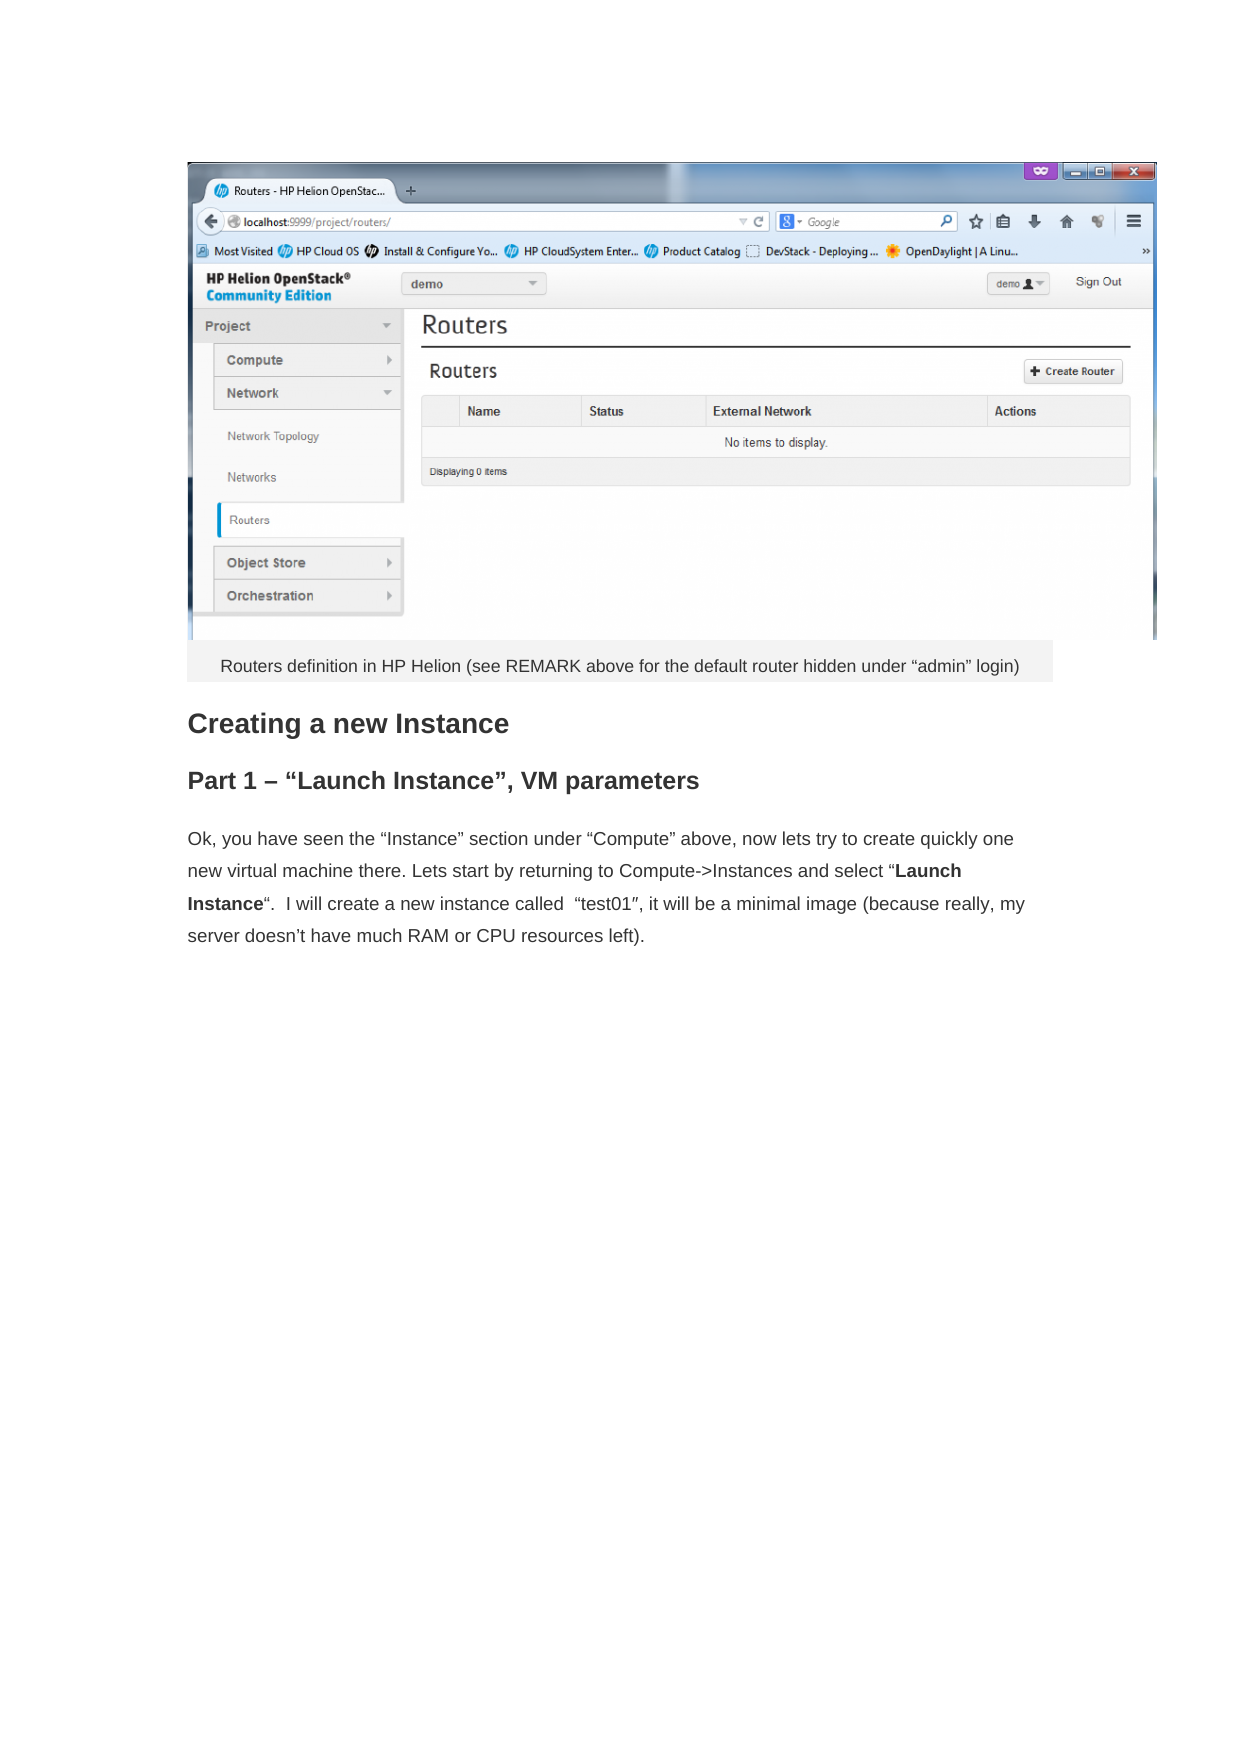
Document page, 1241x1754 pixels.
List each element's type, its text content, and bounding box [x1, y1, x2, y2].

text Creating a new Instance [187, 707, 1053, 739]
text Routers definition in HP Helion (see REMARK above for the default router hidden under “admin” login) [187, 649, 1053, 682]
text Part 1 – “Launch Instance”, VM parameters [187, 764, 1053, 797]
text Ok, you have seen the “Instance” section under “Compute” above, now lets try to create quickly one new virtual machine there. Lets start by returning to Compute->Instances and select “Launch Instance“. I will create a new instance called “test01″, it will be a minimal image (because really, my server doesn’t have much RAM or CPU resources left). [187, 822, 1053, 952]
picture [187, 162, 1157, 640]
